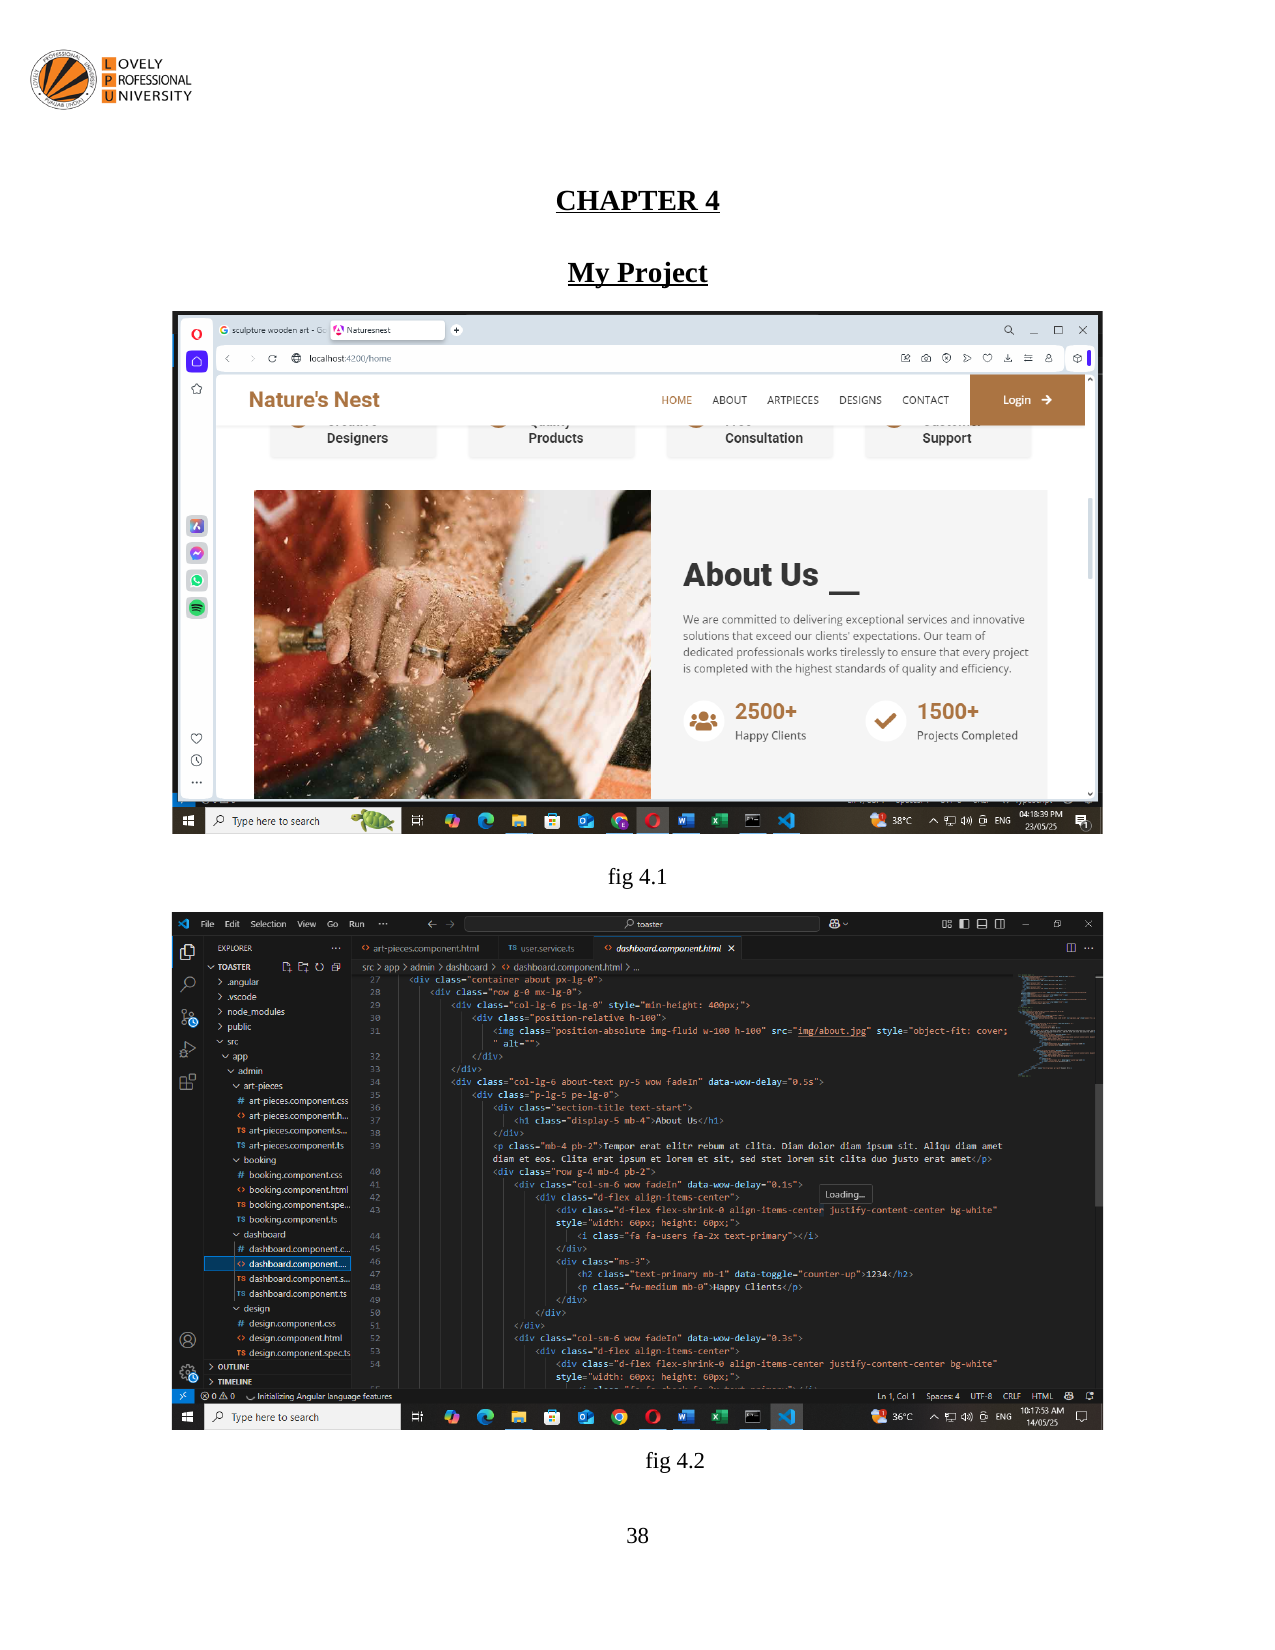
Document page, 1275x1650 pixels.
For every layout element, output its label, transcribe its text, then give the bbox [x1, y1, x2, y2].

picture [171, 912, 1104, 1430]
text fig 4.2 [75, 1447, 1200, 1473]
picture [172, 311, 1103, 834]
text CHAPTER 4 [75, 183, 1200, 216]
picture [18, 34, 229, 124]
text My Project [75, 255, 1200, 289]
text fig 4.1 [75, 863, 1200, 889]
